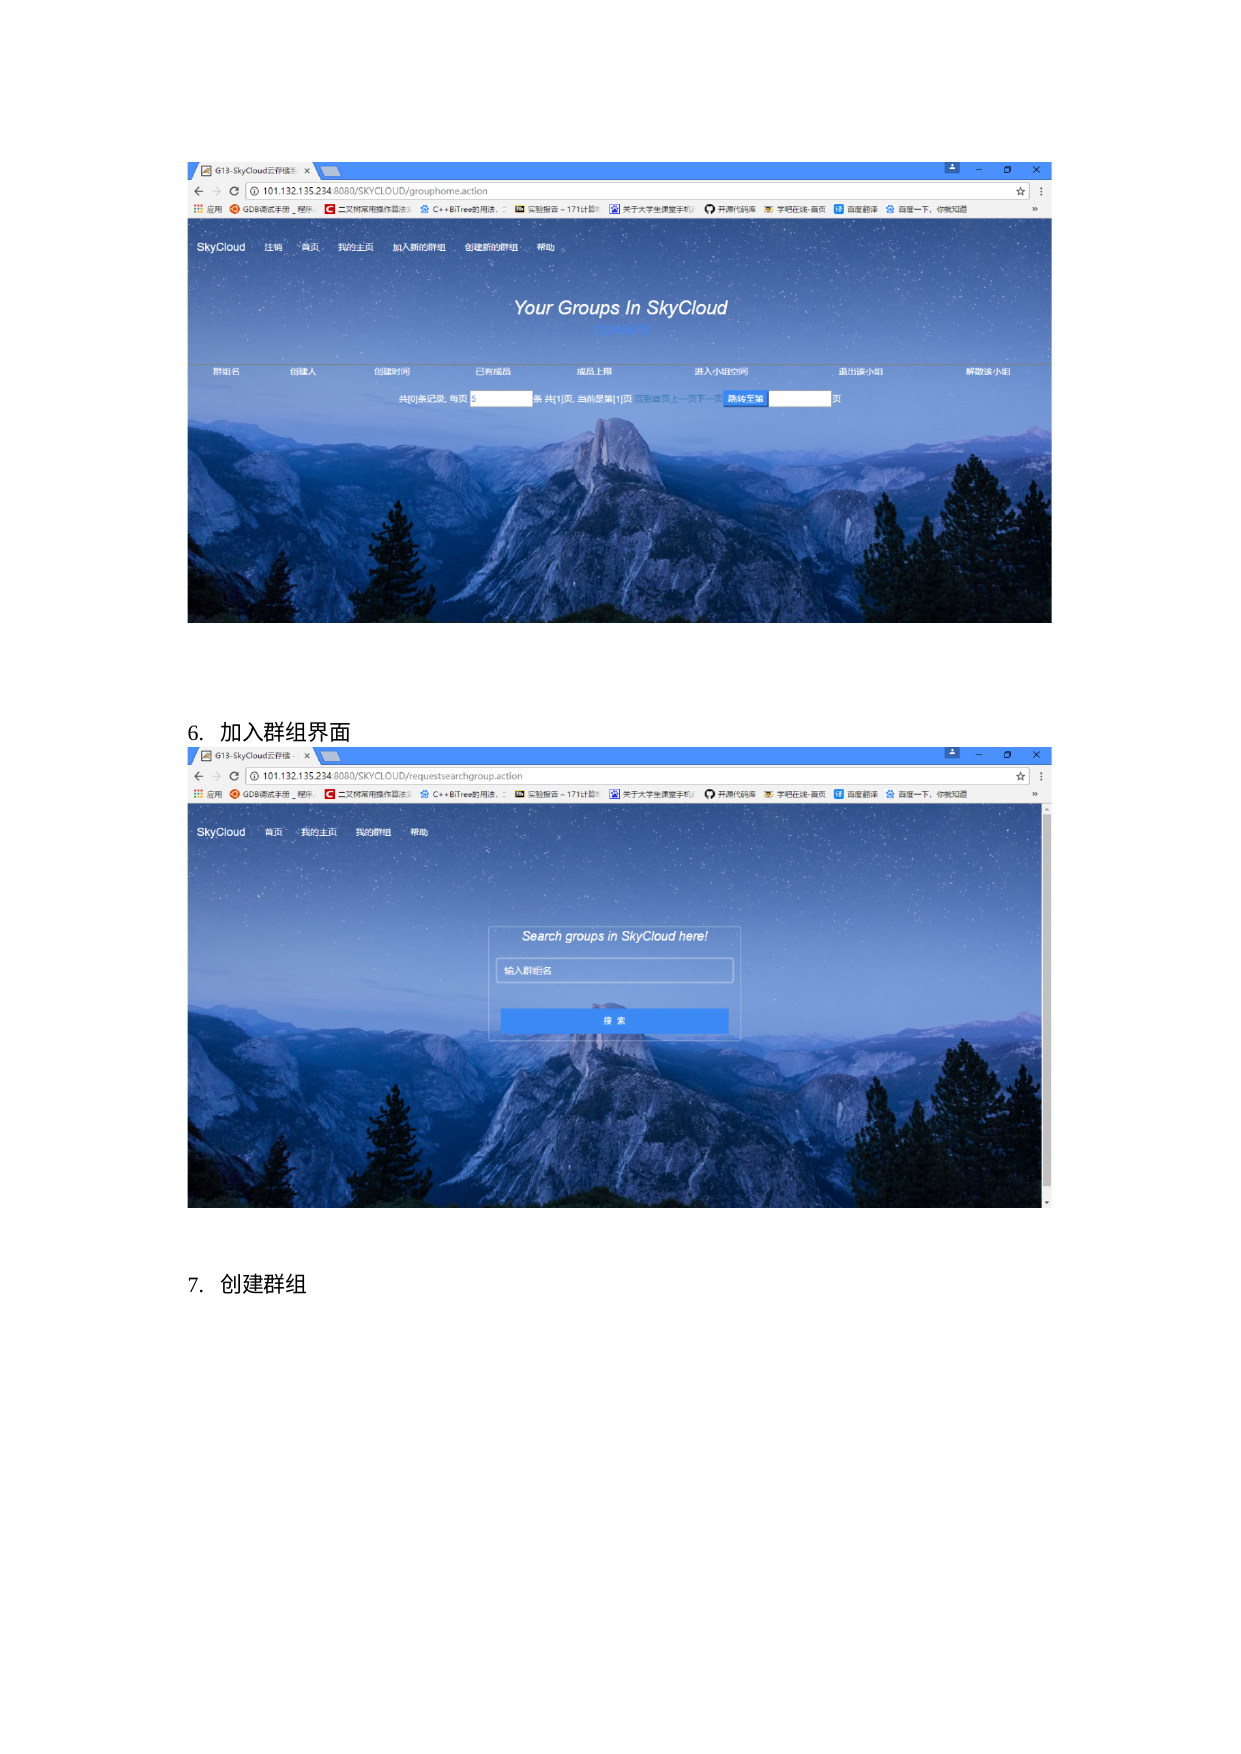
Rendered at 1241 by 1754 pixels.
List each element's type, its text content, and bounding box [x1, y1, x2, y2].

picture [187, 747, 1052, 1208]
list 加入群组界面 [187, 714, 1053, 747]
picture [187, 162, 1052, 623]
list 创建群组 [187, 1267, 1053, 1299]
